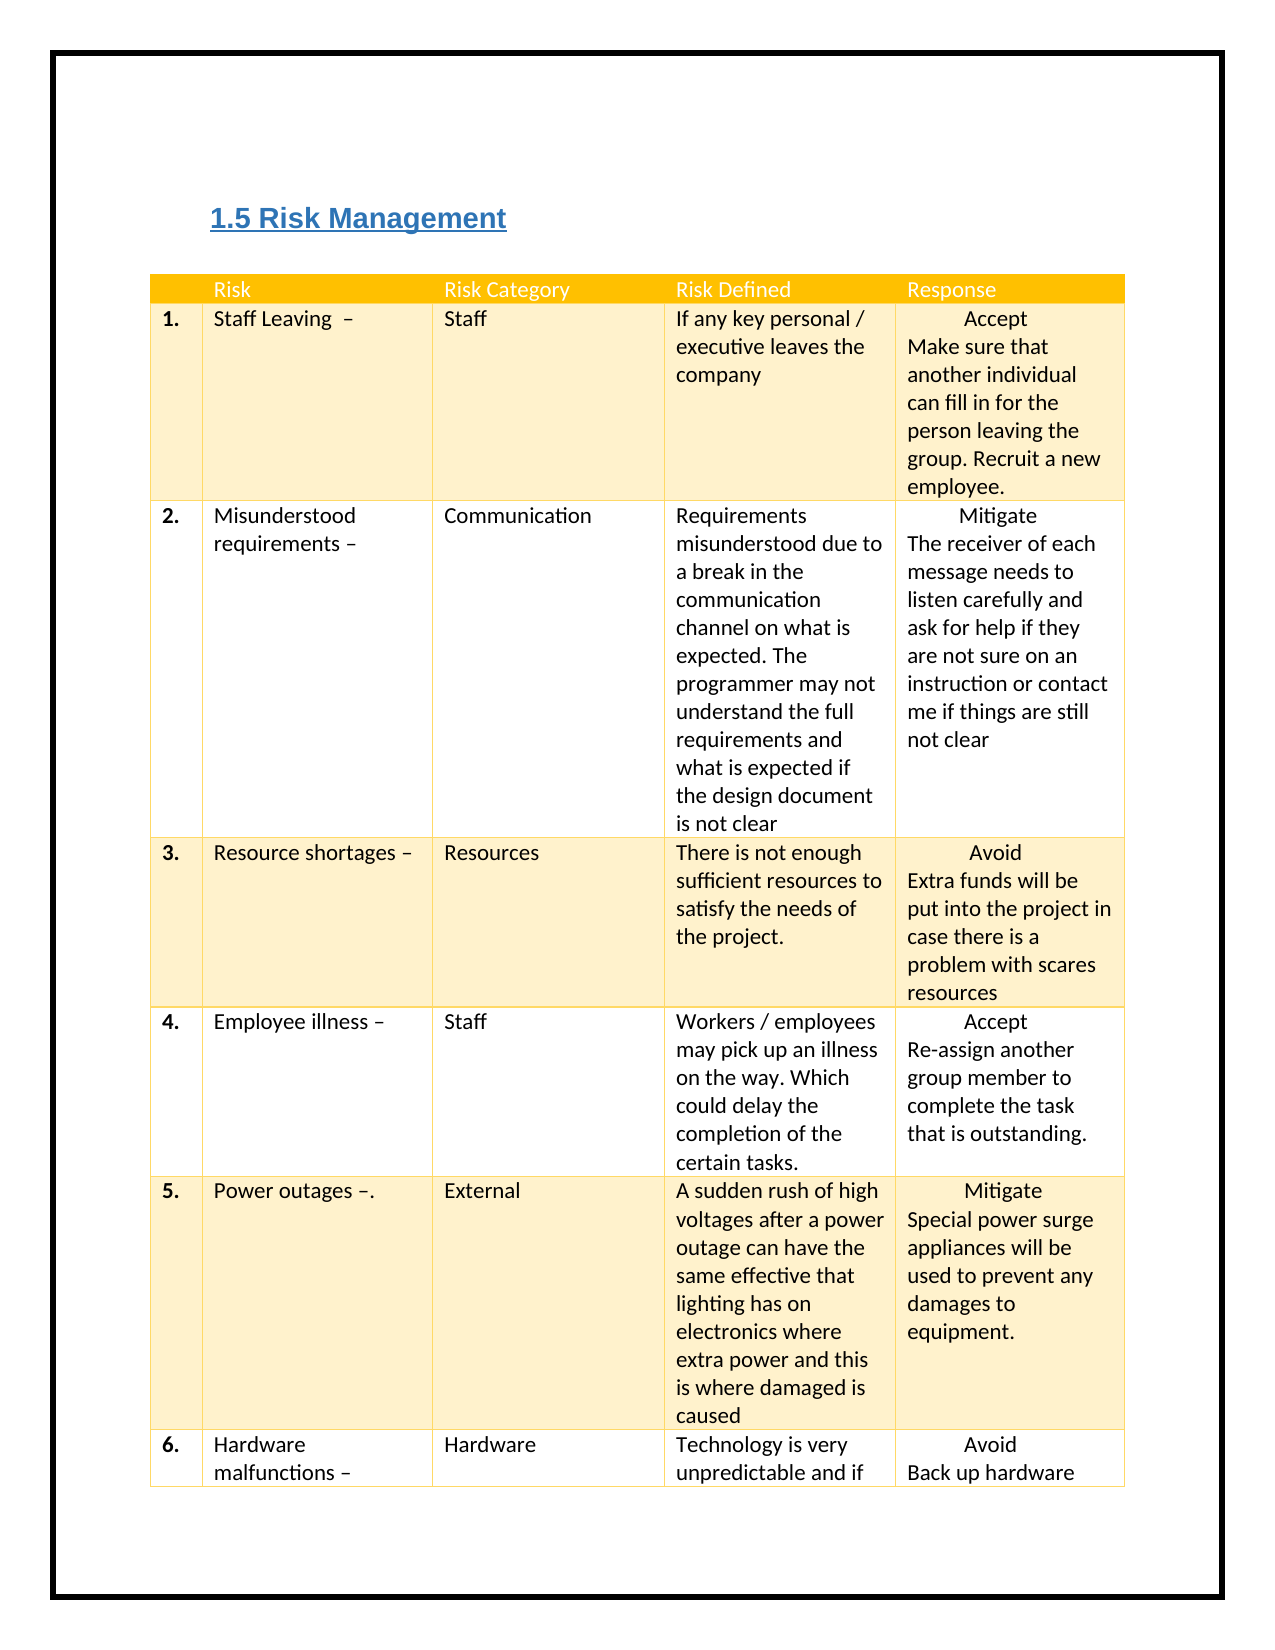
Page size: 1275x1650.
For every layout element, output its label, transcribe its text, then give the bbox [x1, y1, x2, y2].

table_cell Avoid Extra funds will be put into the project in case there is a problem with scares resources [896, 838, 1124, 1006]
table_header Risk Category [433, 275, 664, 303]
table_cell Communication [433, 501, 664, 837]
table_cell 3. [151, 838, 202, 1006]
table_cell Workers / employees may pick up an illness on the way. Which could delay the completion of the certain tasks. [665, 1008, 895, 1176]
table_cell Mitigate Special power surge appliances will be used to prevent any damages to equipment. [896, 1177, 1124, 1429]
table_cell A sudden rush of high voltages after a power outage can have the same effective that lighting has on electronics where extra power and this is where damaged is caused [665, 1177, 895, 1429]
table_header [151, 275, 202, 303]
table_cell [896, 1430, 1124, 1486]
table_header Response [896, 275, 1124, 303]
table_cell Accept Re-assign another group member to complete the task that is outstanding. [896, 1008, 1124, 1176]
table_cell Staff [433, 304, 664, 500]
table_cell 4. [151, 1008, 202, 1176]
table_cell 1. [151, 304, 202, 500]
table_cell 2. [151, 501, 202, 837]
table_cell Employee illness – [203, 1008, 432, 1176]
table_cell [203, 1430, 432, 1486]
table_header Risk Defined [665, 275, 895, 303]
table_cell There is not enough sufficient resources to satisfy the needs of the project. [665, 838, 895, 1006]
table_cell Staff [433, 1008, 664, 1176]
table_cell If any key personal / executive leaves the company [665, 304, 895, 500]
table_header Risk [203, 275, 432, 303]
subtitle 1.5 Risk Management [210, 201, 1125, 235]
table_cell Misunderstood requirements – [203, 501, 432, 837]
table_cell External [433, 1177, 664, 1429]
table_cell Hardware [433, 1430, 664, 1486]
table_cell Resource shortages – [203, 838, 432, 1006]
table_cell Resources [433, 838, 664, 1006]
table_cell Requirements misunderstood due to a break in the communication channel on what is expected. The programmer may not understand the full requirements and what is expected if the design document is not clear [665, 501, 895, 837]
table_cell 5. [151, 1177, 202, 1429]
table_cell Mitigate The receiver of each message needs to listen carefully and ask for help if they are not sure on an instruction or contact me if things are still not clear [896, 501, 1124, 837]
table_cell Power outages –. [203, 1177, 432, 1429]
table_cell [665, 1430, 895, 1486]
table_cell Accept Make sure that another individual can fill in for the person leaving the group. Recruit a new employee. [896, 304, 1124, 500]
table_cell 6. [151, 1430, 202, 1486]
table_cell Staff Leaving – [203, 304, 432, 500]
